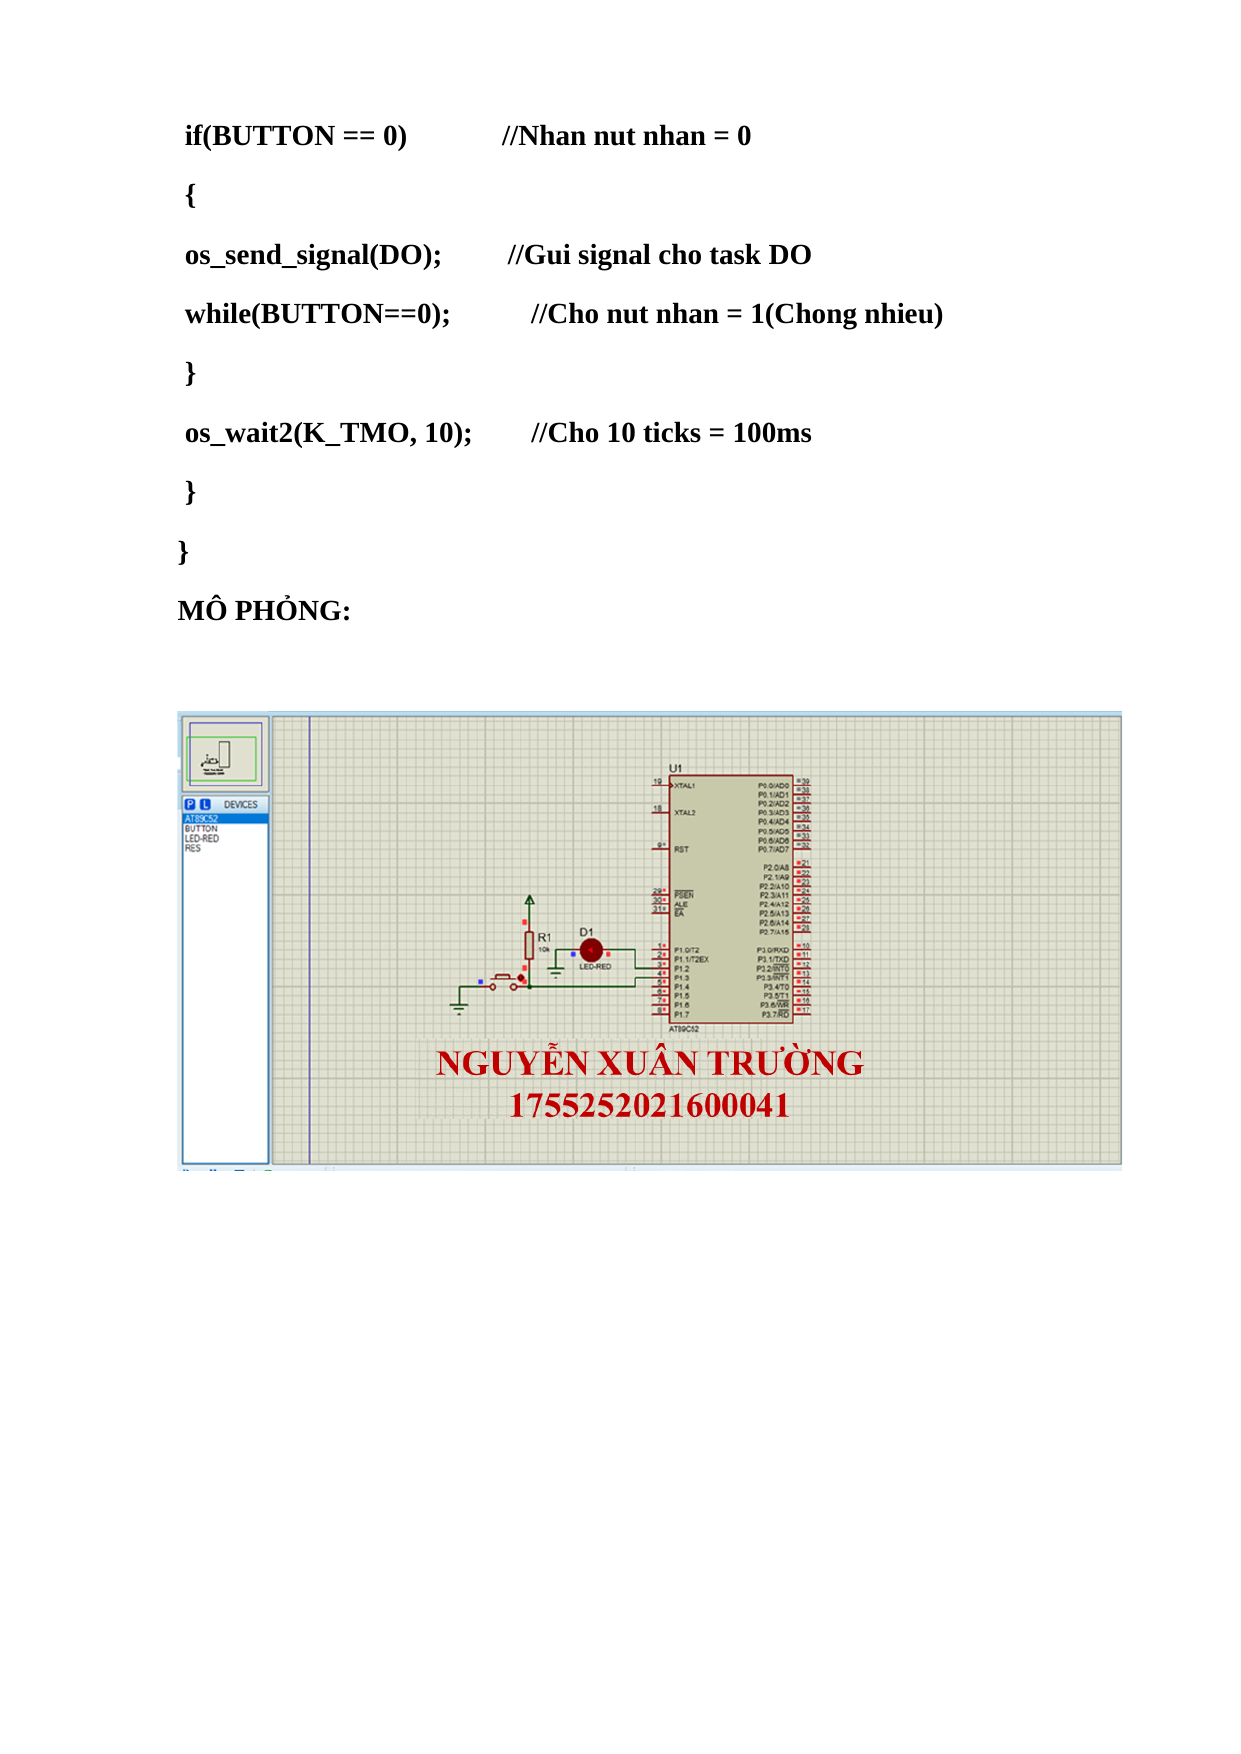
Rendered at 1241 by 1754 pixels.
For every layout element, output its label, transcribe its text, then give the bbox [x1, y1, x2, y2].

text os_wait2(K_TMO, 10); //Cho 10 ticks = 100ms [177, 415, 1122, 448]
picture [177, 711, 1123, 1171]
text } [177, 356, 1122, 389]
text while(BUTTON==0); //Cho nut nhan = 1(Chong nhieu) [177, 296, 1122, 330]
text MÔ PHỎNG: [177, 593, 1122, 627]
text os_send_signal(DO); //Gui signal cho task DO [177, 237, 1122, 270]
text if(BUTTON == 0) //Nhan nut nhan = 0 [177, 118, 1122, 152]
text { [177, 177, 1122, 211]
text } [177, 474, 1122, 508]
text } [177, 534, 1122, 567]
